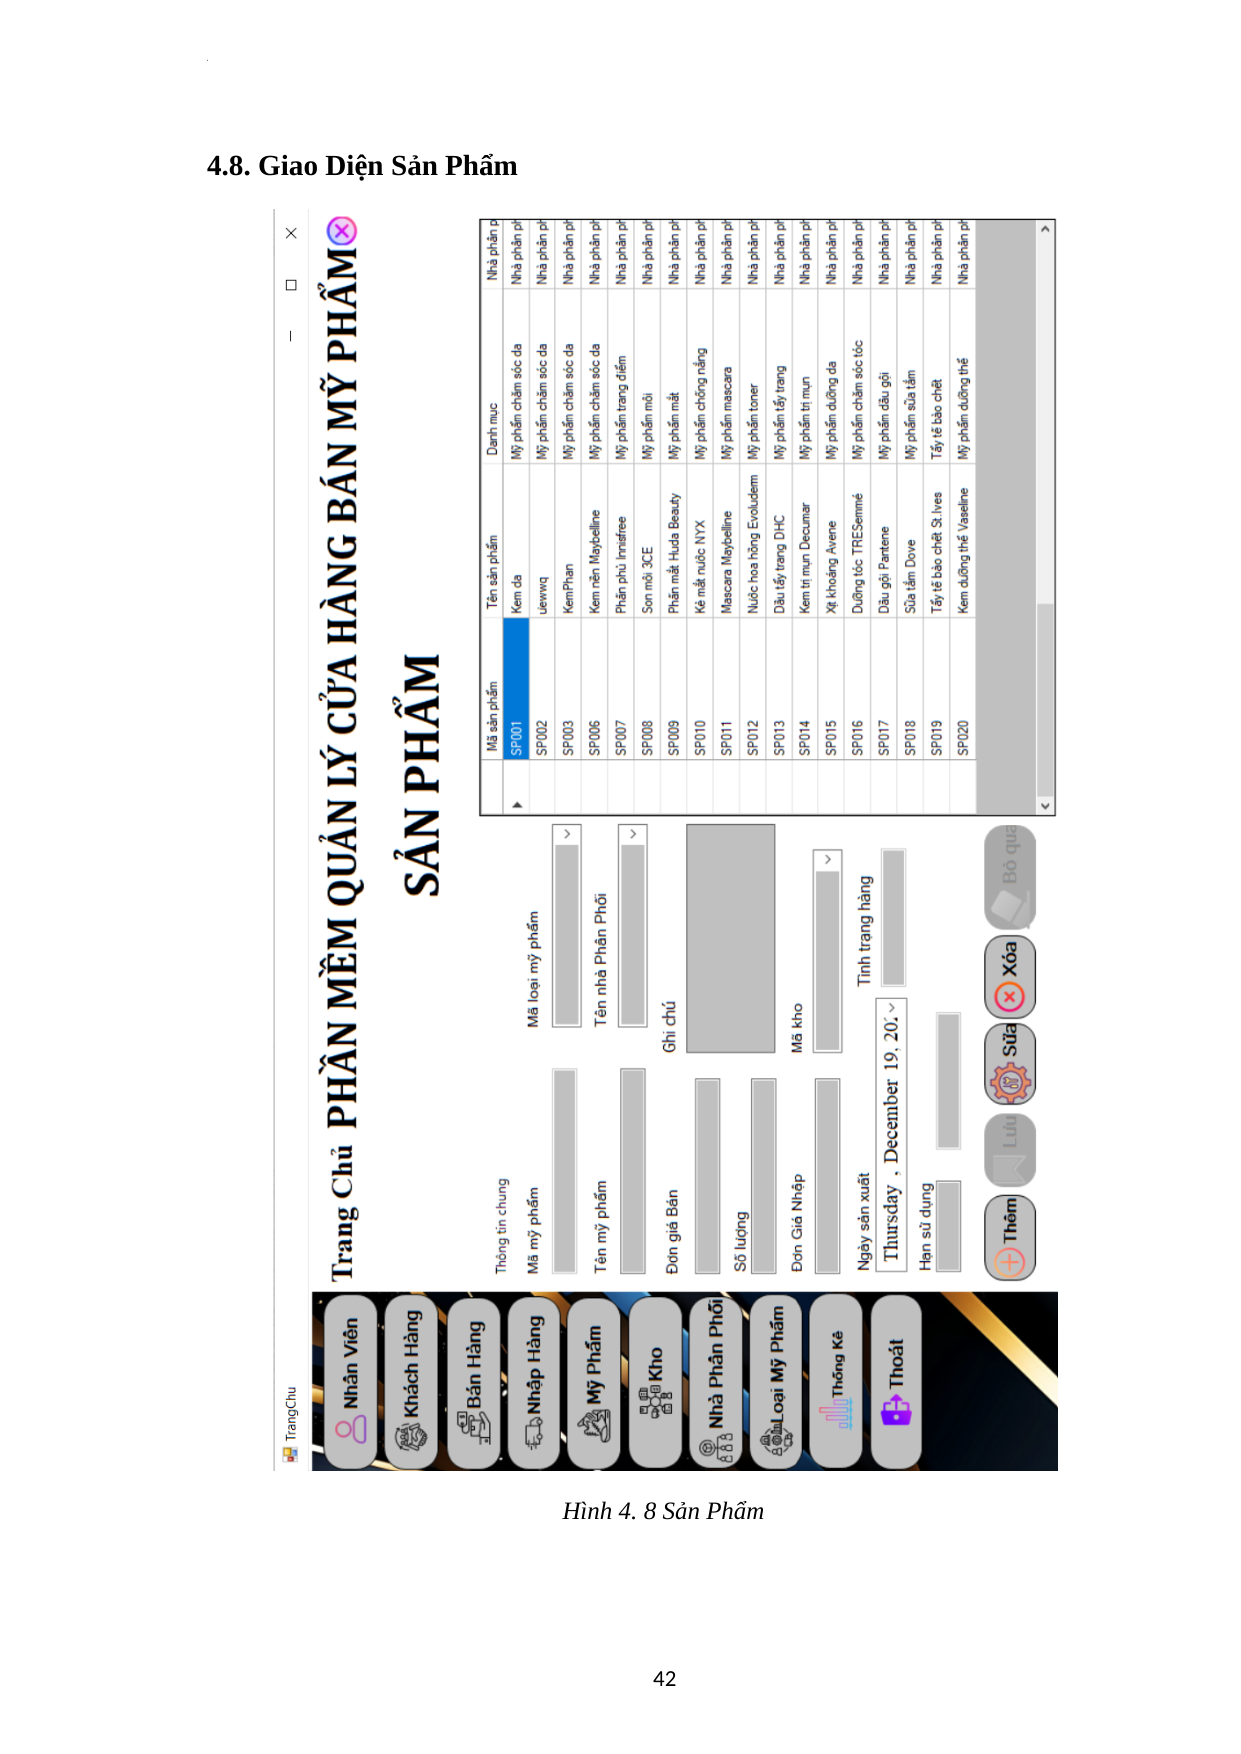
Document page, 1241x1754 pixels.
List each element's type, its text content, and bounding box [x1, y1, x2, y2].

text Hình 4. 8 Sản Phẩm [207, 1496, 1122, 1524]
subtitle 4.8. Giao Diện Sản Phẩm [207, 148, 1122, 181]
picture [274, 210, 1058, 1470]
